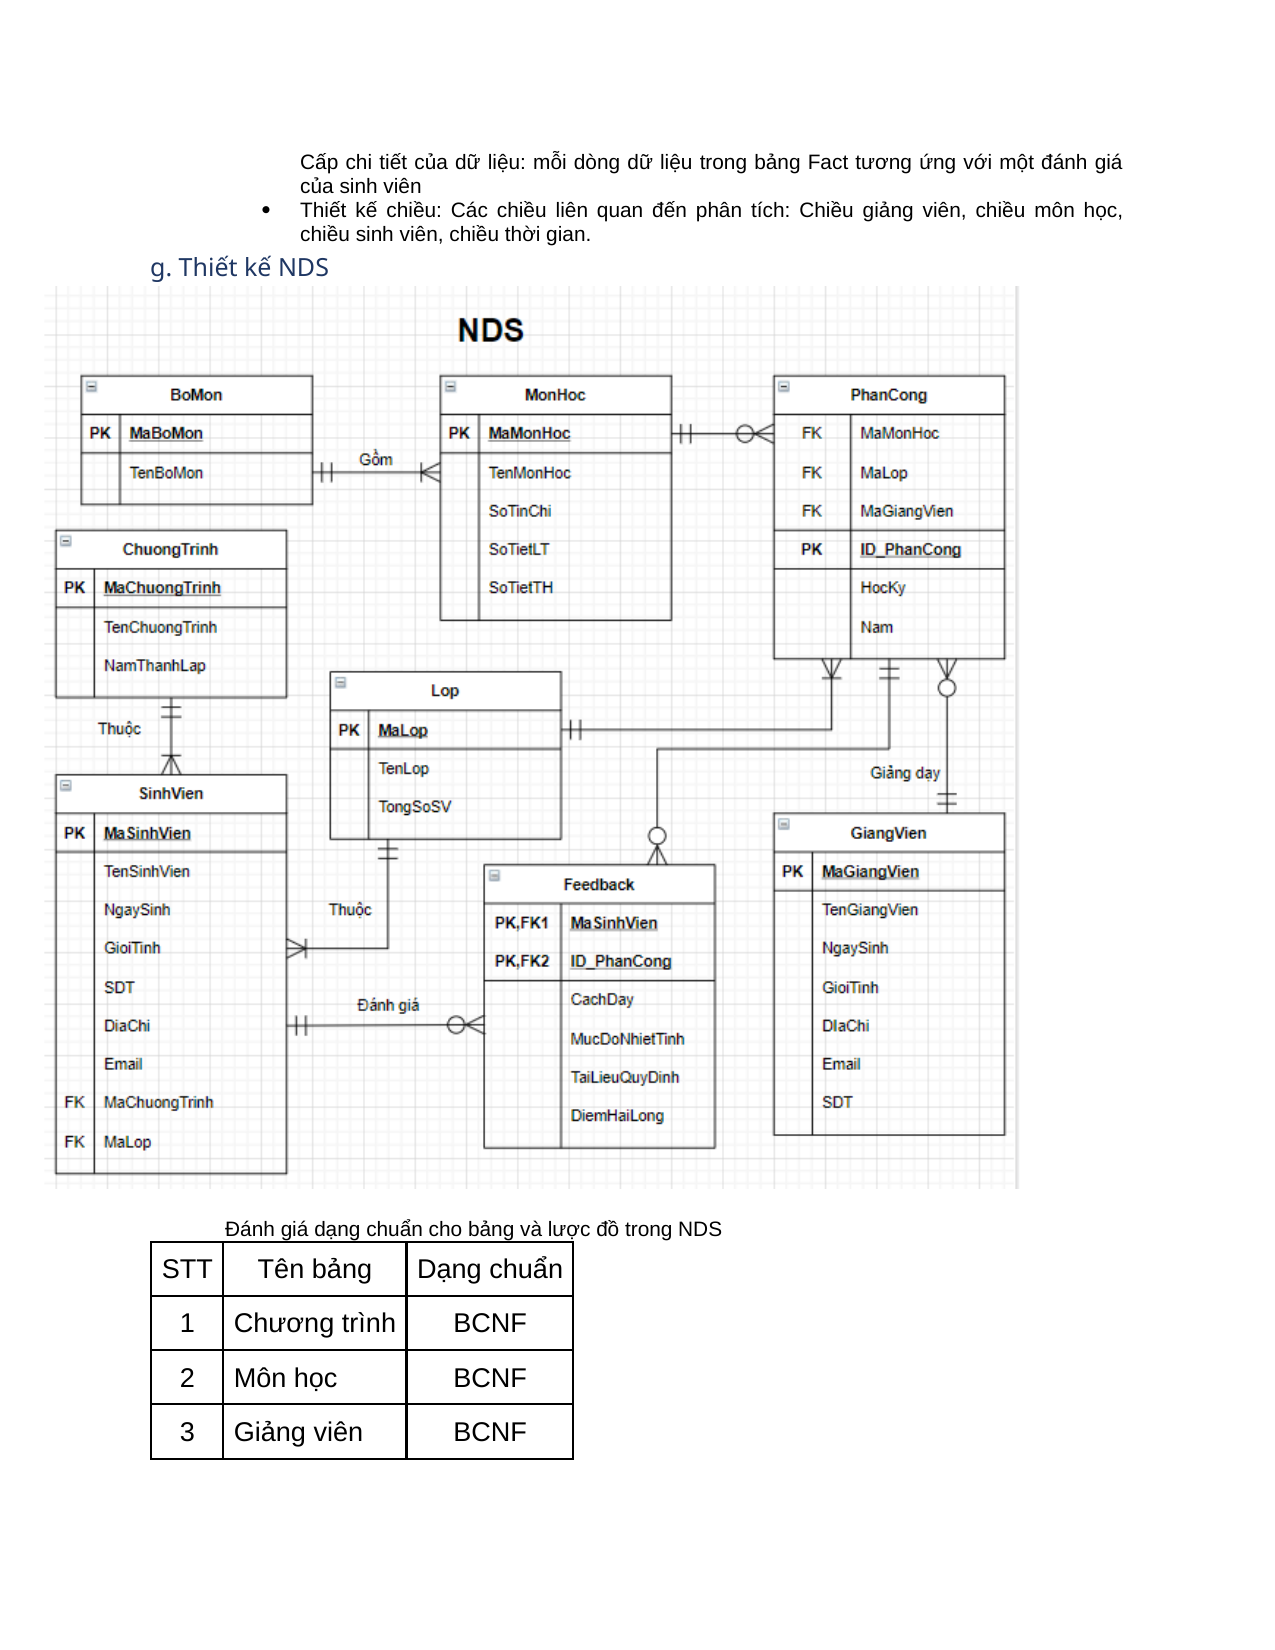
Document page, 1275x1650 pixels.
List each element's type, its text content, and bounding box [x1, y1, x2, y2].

table_cell 1 [152, 1297, 222, 1349]
picture [44, 286, 1020, 1189]
table_header Dạng chuẩn [408, 1243, 572, 1295]
table_cell Chương trình [224, 1297, 405, 1349]
table_cell 2 [152, 1351, 222, 1403]
subtitle g. Thiết kế NDS [150, 250, 1125, 284]
table_cell BCNF [408, 1297, 572, 1349]
text Đánh giá dạng chuẩn cho bảng và lược đồ trong NDS [225, 1217, 1125, 1241]
list Thiết kế chiều: Các chiều liên quan đến phân tích: Chiều giảng viên, chiều môn học, chiều sinh viên, chiều thời gian. [262, 198, 1125, 246]
text Cấp chi tiết của dữ liệu: mỗi dòng dữ liệu trong bảng Fact tương ứng với một đánh giá của sinh viên [300, 150, 1125, 198]
table_cell BCNF [408, 1405, 572, 1457]
table_cell 3 [152, 1405, 222, 1457]
table_header Tên bảng [224, 1243, 405, 1295]
table_cell BCNF [408, 1351, 572, 1403]
table_cell Môn học [224, 1351, 405, 1403]
table_header STT [152, 1243, 222, 1295]
table_cell Giảng viên [224, 1405, 405, 1457]
